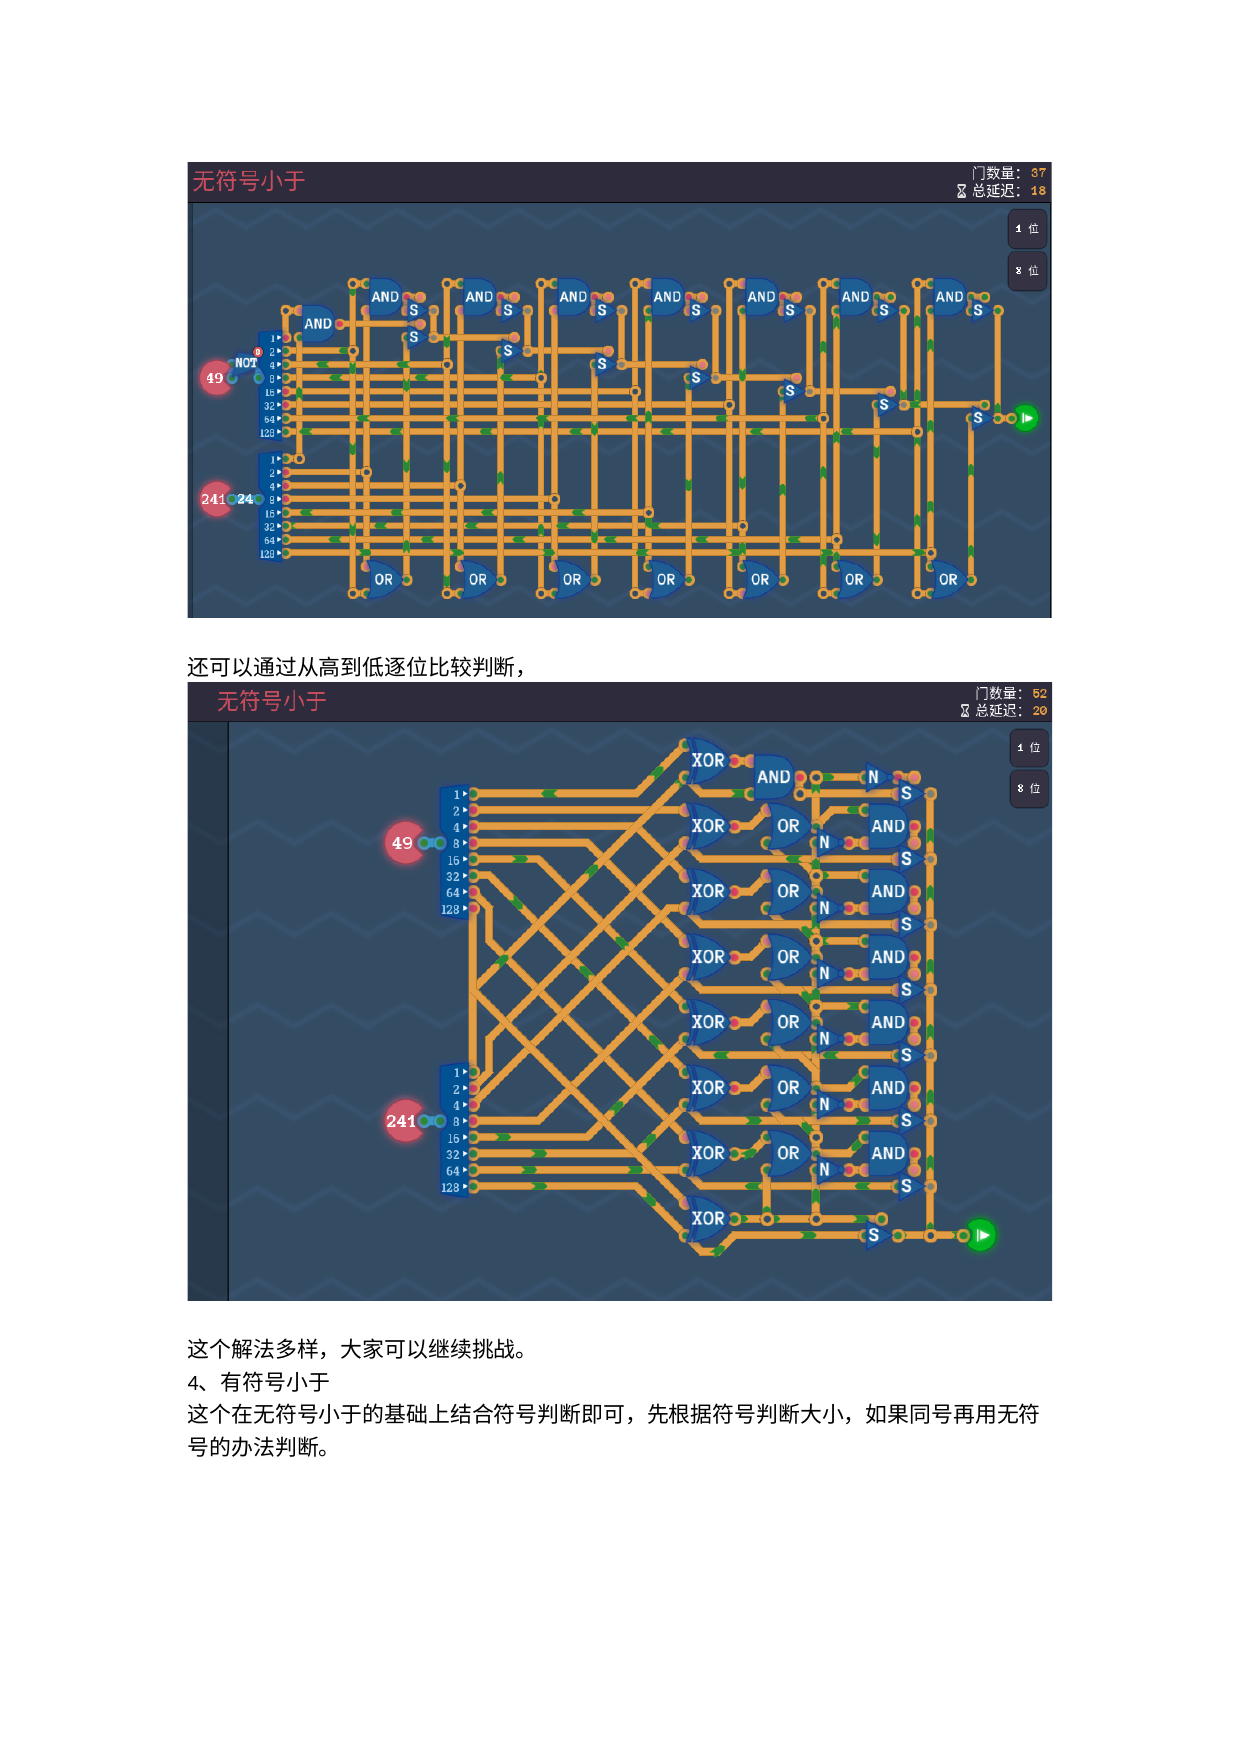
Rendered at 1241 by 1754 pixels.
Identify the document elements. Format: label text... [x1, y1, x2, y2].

list 这个在无符号小于的基础上结合符号判断即可，先根据符号判断大小，如果同号再用无符号的办法判断。 [187, 1397, 1053, 1462]
picture [187, 162, 1052, 618]
picture [187, 682, 1053, 1301]
list 还可以通过从高到低逐位比较判断， [187, 649, 1053, 682]
list 这个解法多样，大家可以继续挑战。 [187, 1332, 1053, 1364]
list 有符号小于 [187, 1364, 1053, 1397]
